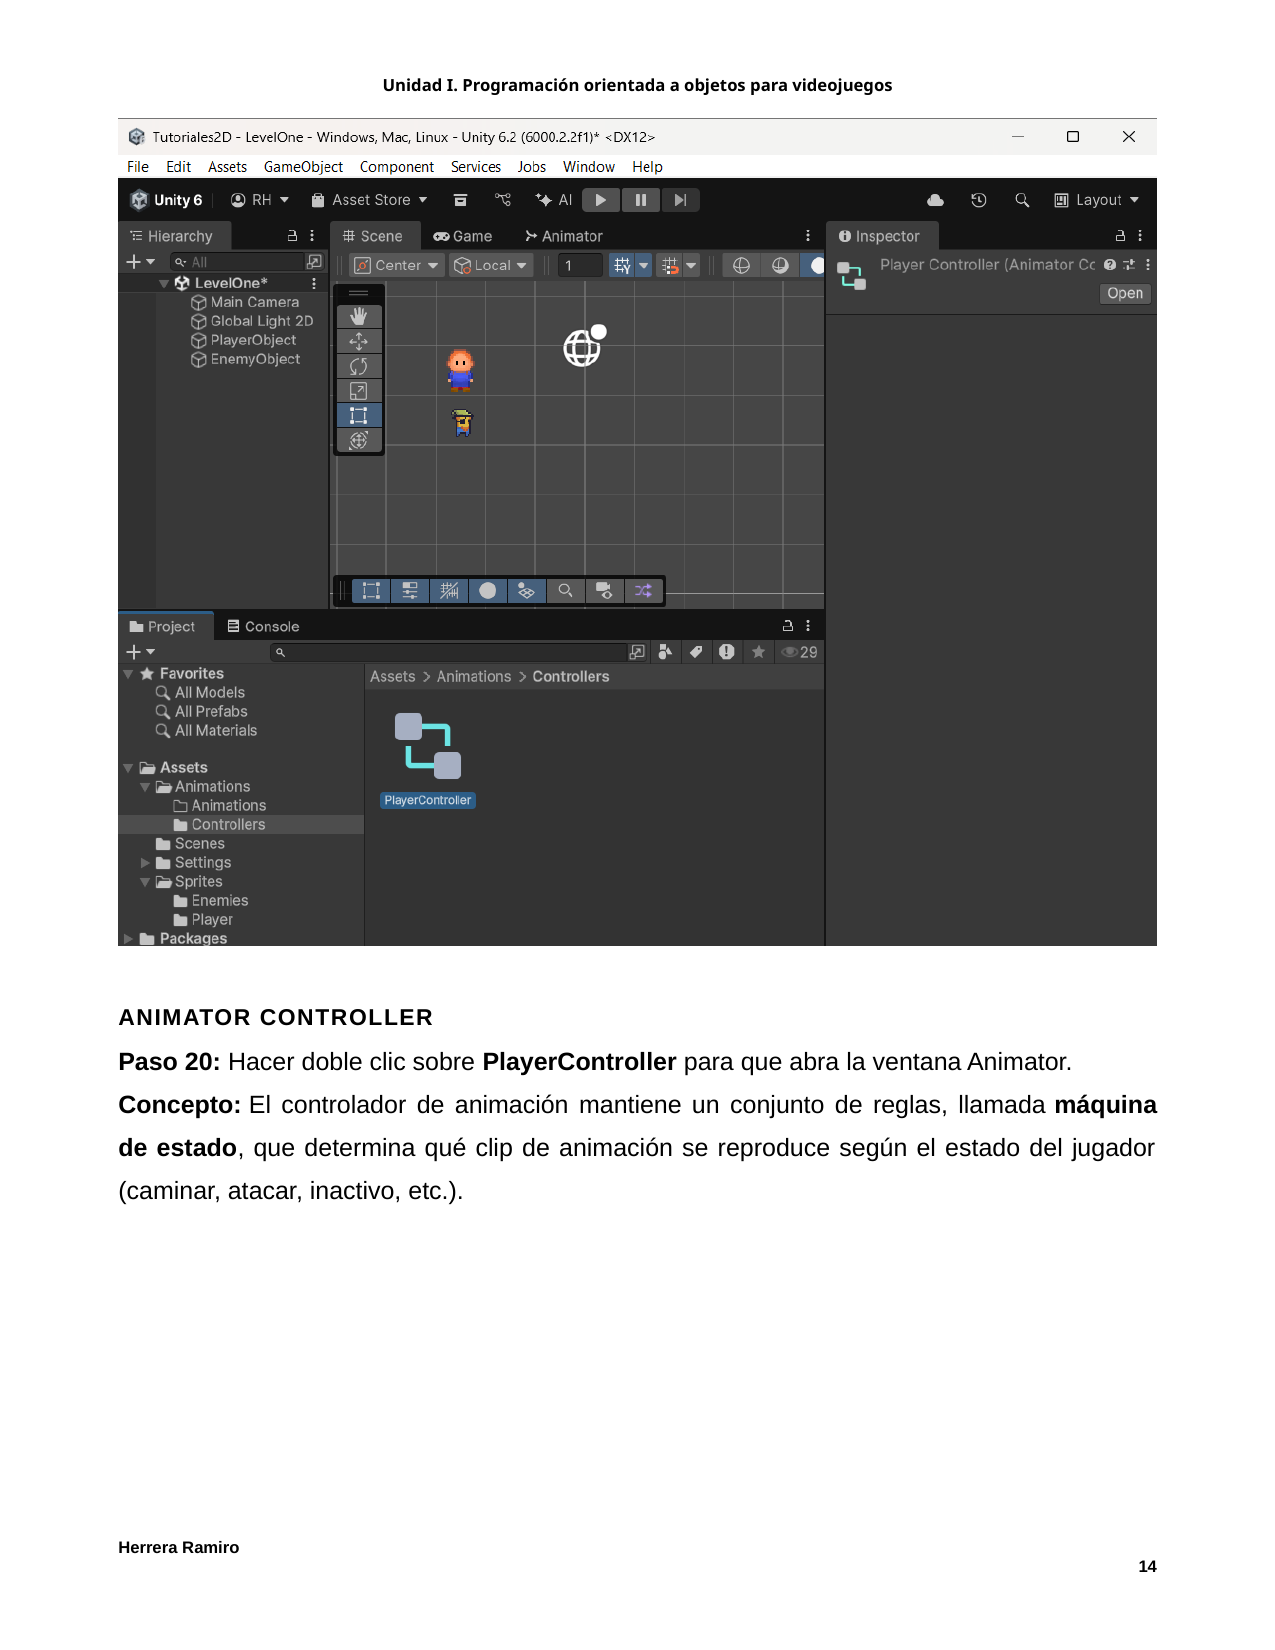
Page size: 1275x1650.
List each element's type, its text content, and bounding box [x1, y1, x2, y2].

subtitle ANIMATOR CONTROLLER [118, 1003, 1157, 1030]
text Concepto: El controlador de animación mantiene un conjunto de reglas, llamada máquina de estado, que determina qué clip de animación se reproduce según el estado del jugador (caminar, atacar, inactivo, etc.). [118, 1090, 1157, 1205]
picture [118, 118, 1157, 946]
text Paso 20: Hacer doble clic sobre PlayerController para que abra la ventana Animator. [118, 1047, 1157, 1075]
